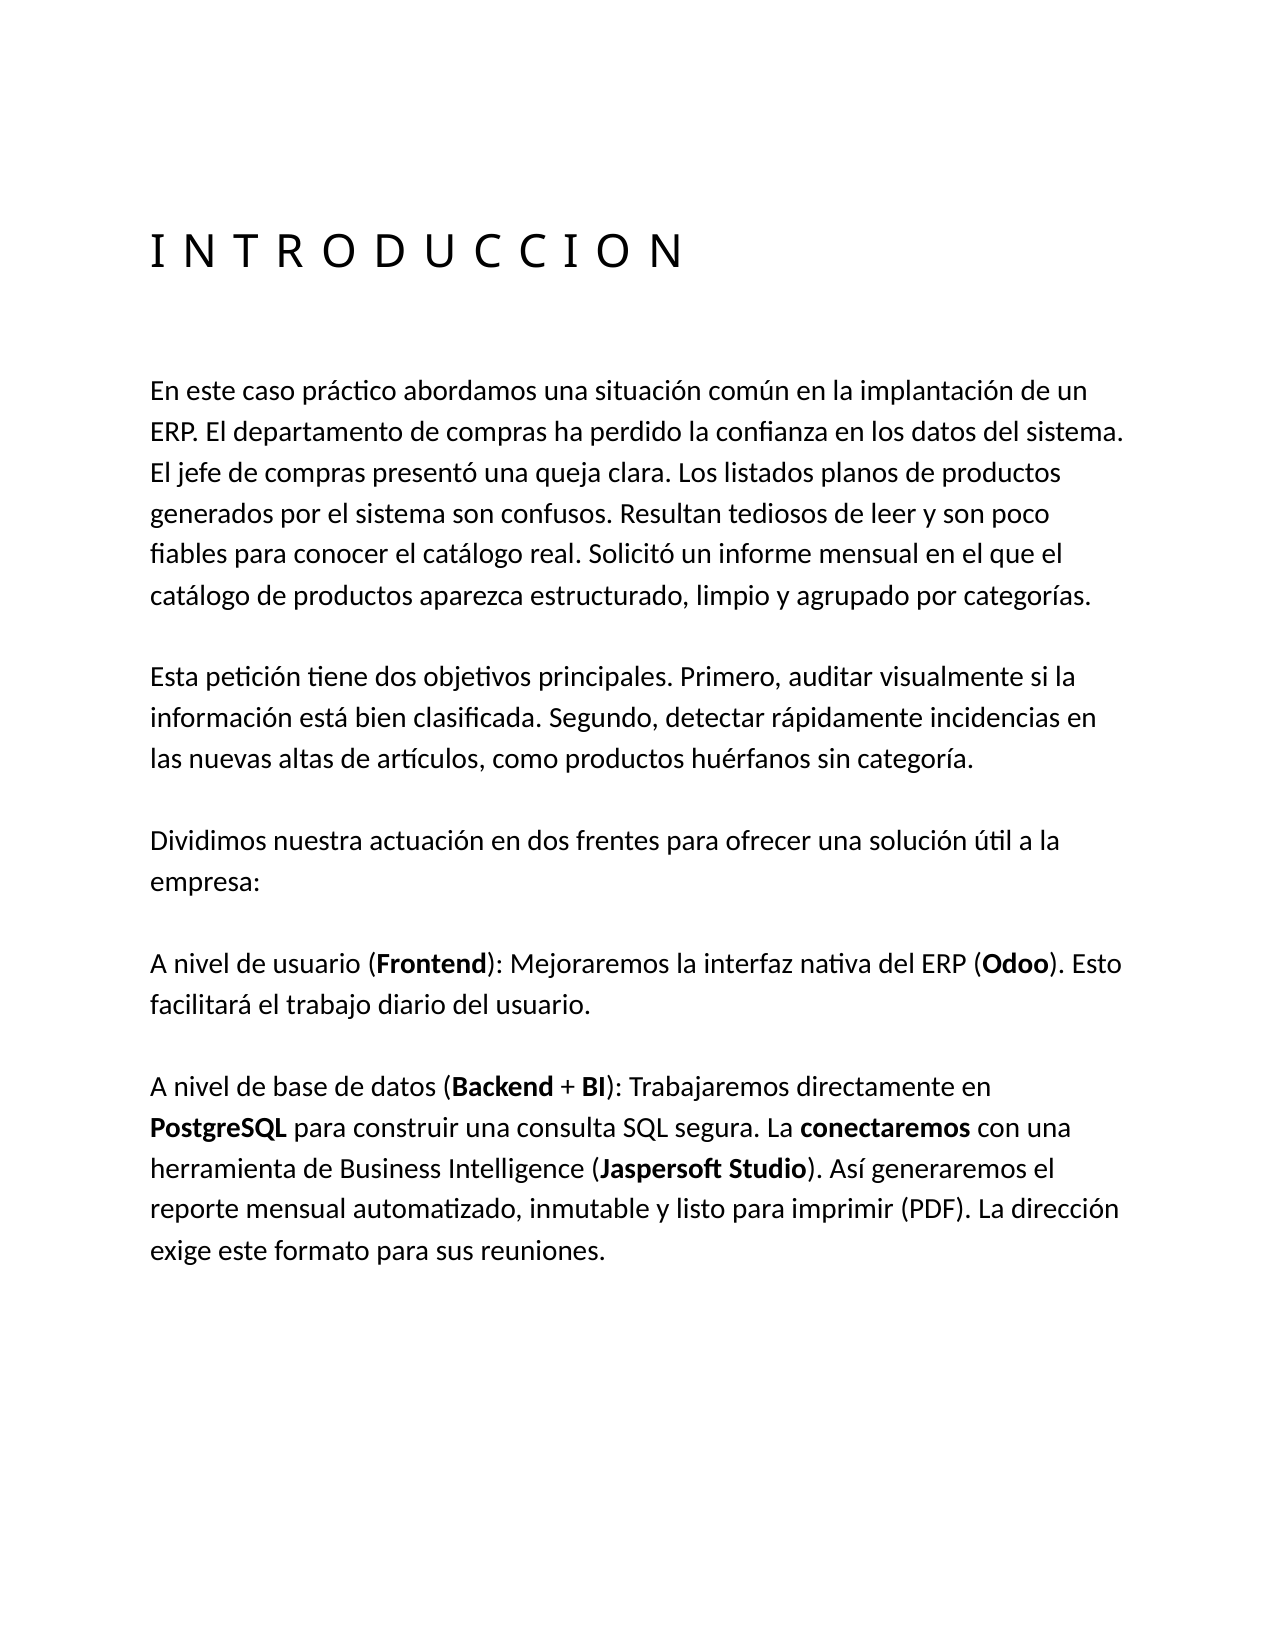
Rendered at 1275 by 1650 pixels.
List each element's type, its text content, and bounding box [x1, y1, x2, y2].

text introduccion [150, 218, 1125, 281]
text Esta petición tiene dos objetivos principales. Primero, auditar visualmente si la información está bien clasificada. Segundo, detectar rápidamente incidencias en las nuevas altas de artículos, como productos huérfanos sin categoría. [150, 658, 1125, 776]
text A nivel de usuario (Frontend): Mejoraremos la interfaz nativa del ERP (Odoo). Esto facilitará el trabajo diario del usuario. [150, 945, 1125, 1022]
text A nivel de base de datos (Backend + BI): Trabajaremos directamente en PostgreSQL para construir una consulta SQL segura. La conectaremos con una herramienta de Business Intelligence (Jaspersoft Studio). Así generaremos el reporte mensual automatizado, inmutable y listo para imprimir (PDF). La dirección exige este formato para sus reuniones. [150, 1068, 1125, 1267]
text Dividimos nuestra actuación en dos frentes para ofrecer una solución útil a la empresa: [150, 822, 1125, 899]
text En este caso práctico abordamos una situación común en la implantación de un ERP. El departamento de compras ha perdido la confianza en los datos del sistema. El jefe de compras presentó una queja clara. Los listados planos de productos generados por el sistema son confusos. Resultan tediosos de leer y son poco fiables para conocer el catálogo real. Solicitó un informe mensual en el que el catálogo de productos aparezca estructurado, limpio y agrupado por categorías. [150, 372, 1125, 612]
